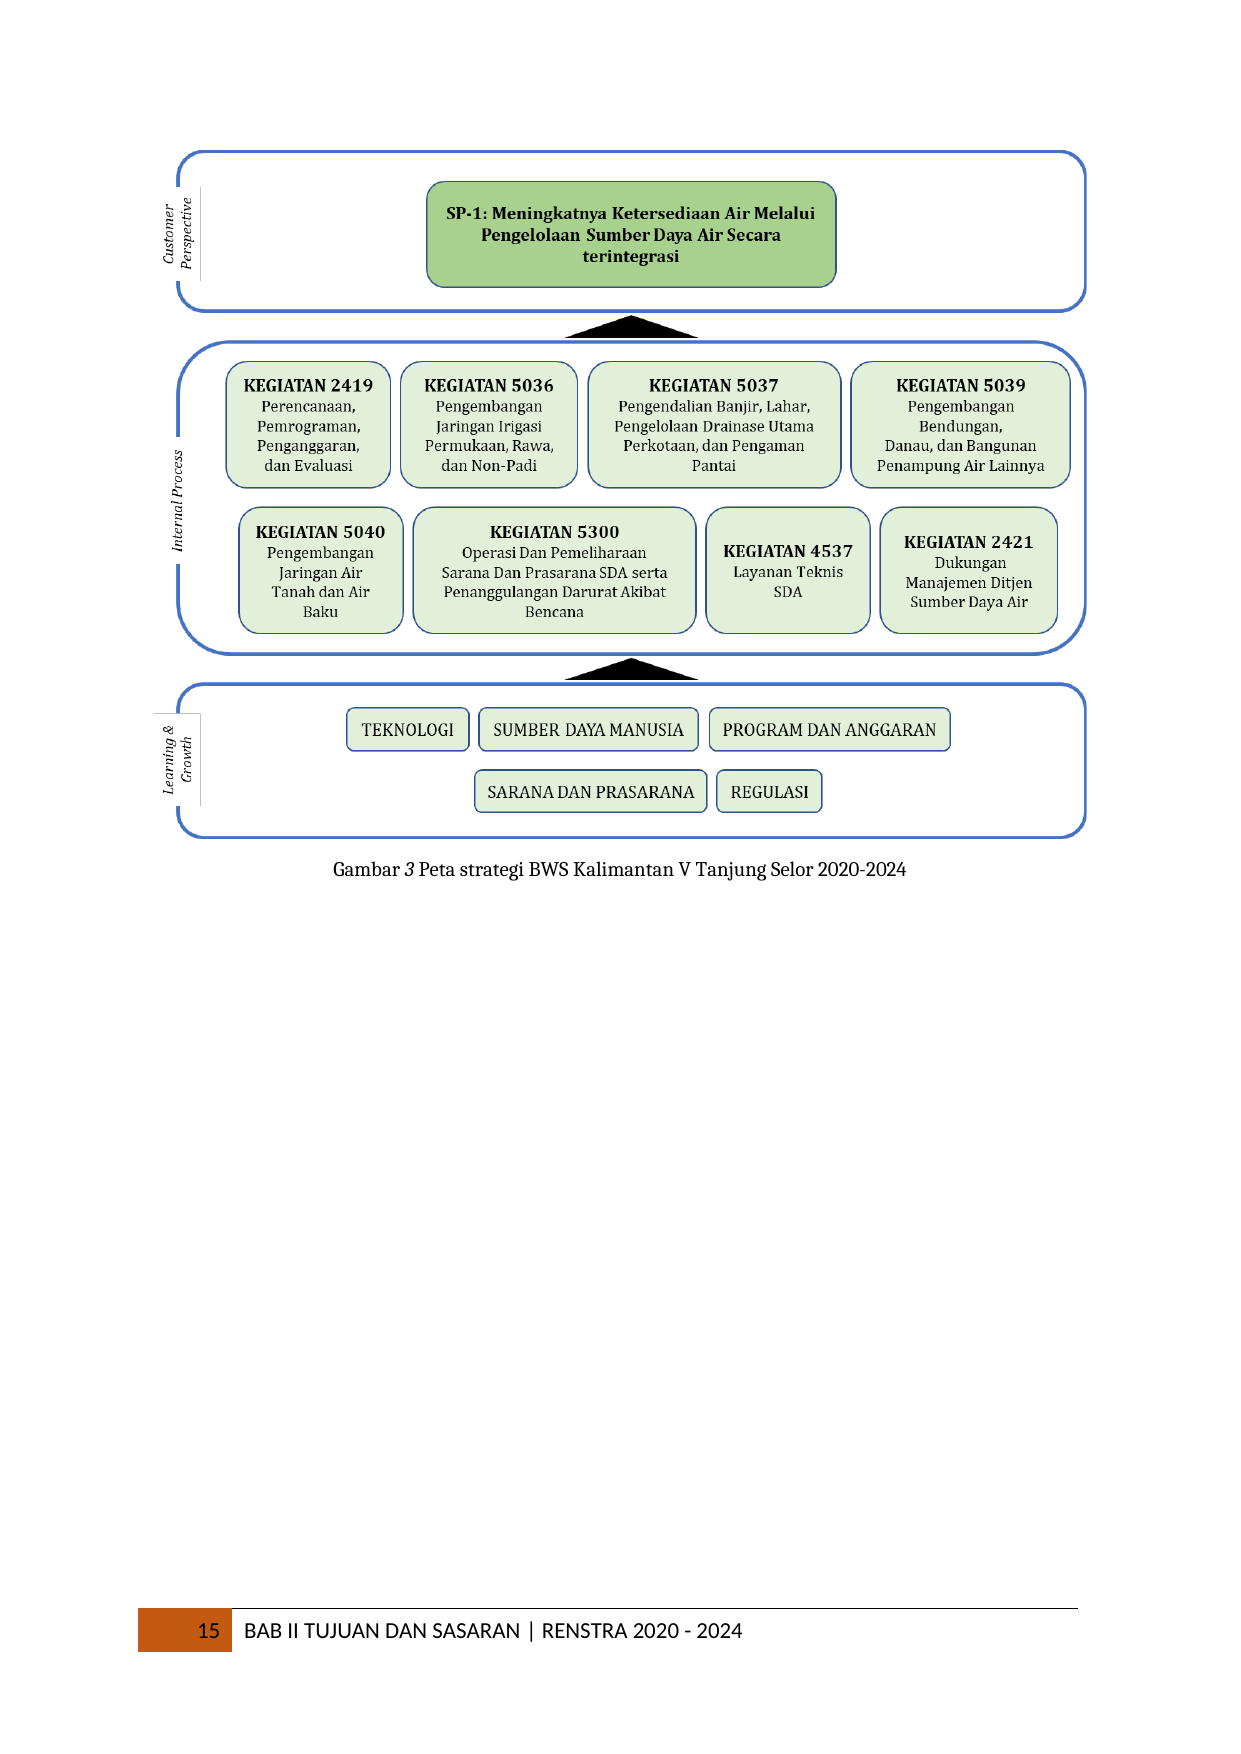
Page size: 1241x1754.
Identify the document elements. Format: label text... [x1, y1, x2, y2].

picture [153, 150, 1087, 839]
text Gambar 3 Peta strategi BWS Kalimantan V Tanjung Selor 2020-2024 [150, 858, 1090, 882]
